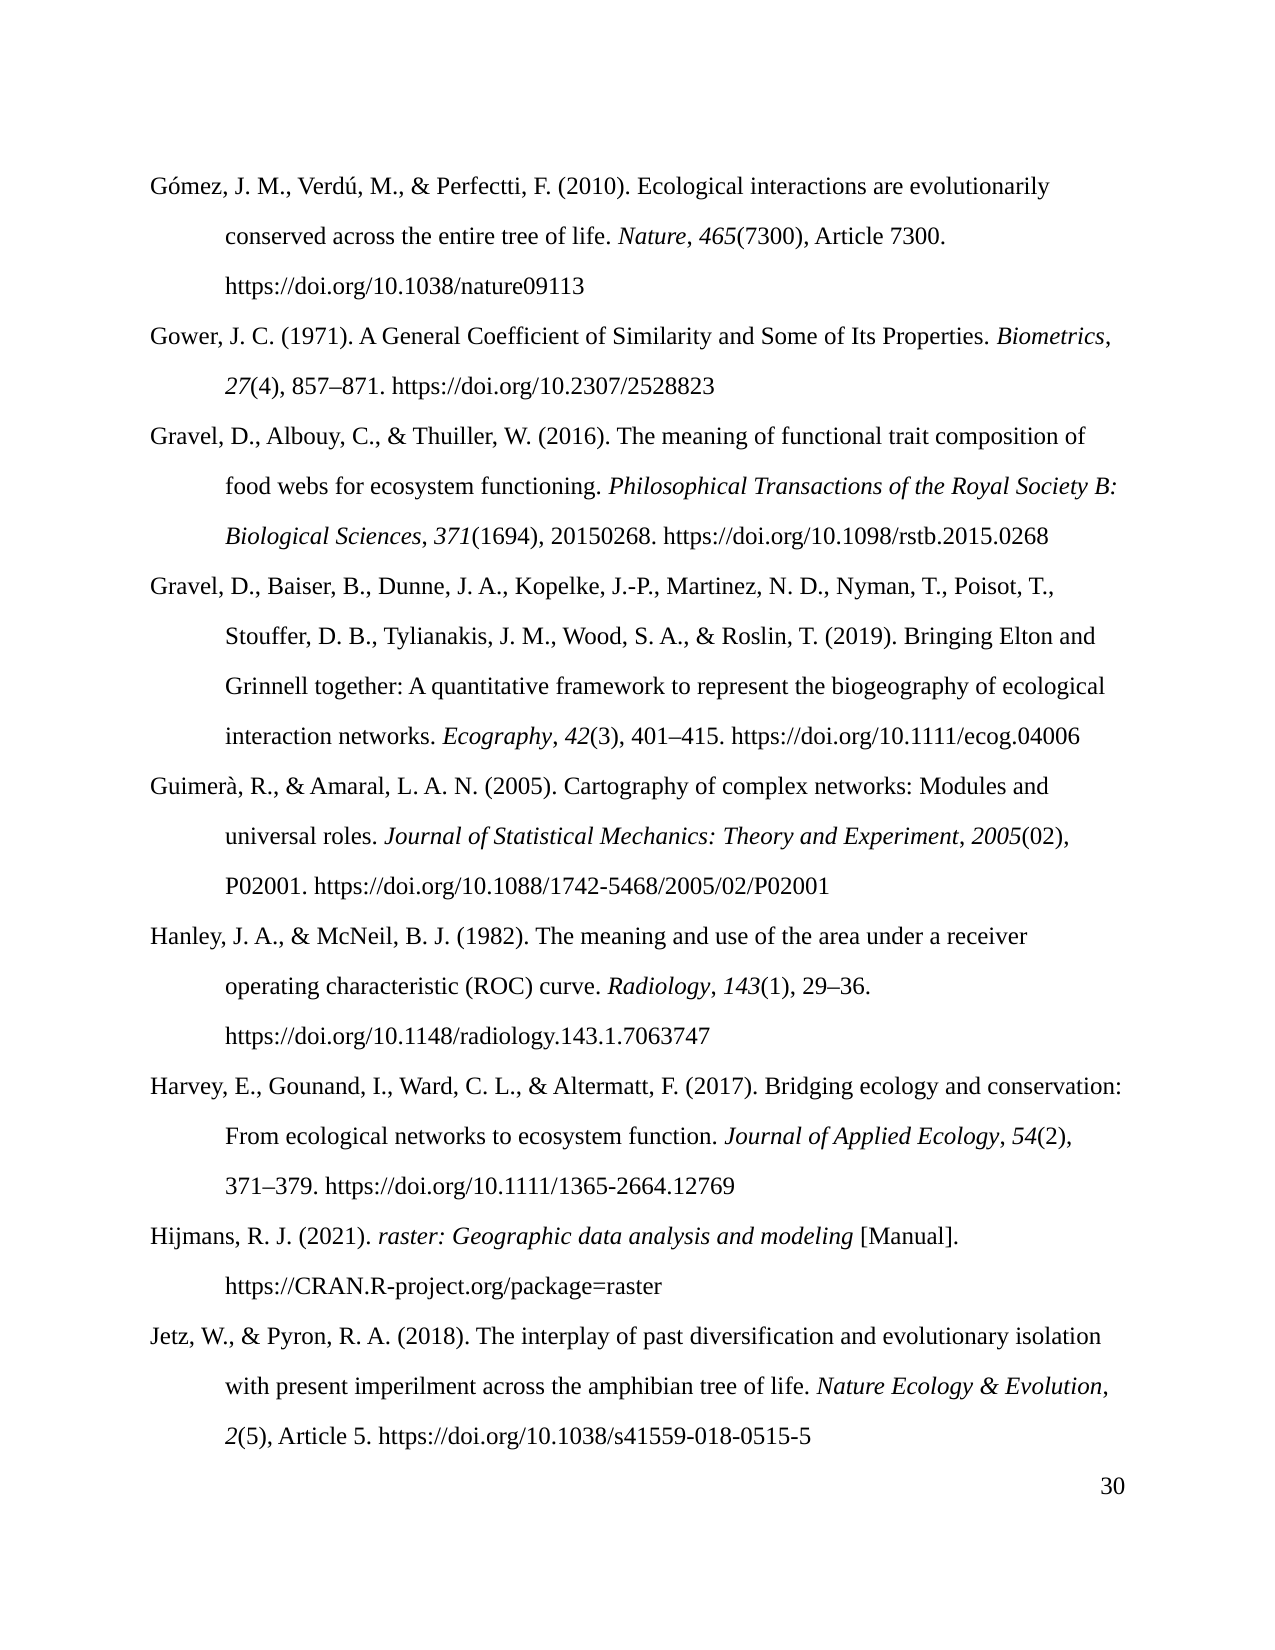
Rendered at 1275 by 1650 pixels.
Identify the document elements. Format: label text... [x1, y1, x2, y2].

text Gravel, D., Baiser, B., Dunne, J. A., Kopelke, J.-P., Martinez, N. D., Nyman, T., Poisot, T., Stouffer, D. B., Tylianakis, J. M., Wood, S. A., & Roslin, T. (2019). Bringing Elton and Grinnell together: A quantitative framework to represent the biogeography of ecological interaction networks. Ecography, 42(3), 401–415. https://doi.org/10.1111/ecog.04006 [150, 550, 1125, 750]
text Gower, J. C. (1971). A General Coefficient of Similarity and Some of Its Properties. Biometrics, 27(4), 857–871. https://doi.org/10.2307/2528823 [150, 300, 1125, 400]
text Hanley, J. A., & McNeil, B. J. (1982). The meaning and use of the area under a receiver operating characteristic (ROC) curve. Radiology, 143(1), 29–36. https://doi.org/10.1148/radiology.143.1.7063747 [150, 900, 1125, 1050]
text Gómez, J. M., Verdú, M., & Perfectti, F. (2010). Ecological interactions are evolutionarily conserved across the entire tree of life. Nature, 465(7300), Article 7300. https://doi.org/10.1038/nature09113 [150, 150, 1125, 300]
text Guimerà, R., & Amaral, L. A. N. (2005). Cartography of complex networks: Modules and universal roles. Journal of Statistical Mechanics: Theory and Experiment, 2005(02), P02001. https://doi.org/10.1088/1742-5468/2005/02/P02001 [150, 750, 1125, 900]
text Harvey, E., Gounand, I., Ward, C. L., & Altermatt, F. (2017). Bridging ecology and conservation: From ecological networks to ecosystem function. Journal of Applied Ecology, 54(2), 371–379. https://doi.org/10.1111/1365-2664.12769 [150, 1050, 1125, 1200]
text Jetz, W., & Pyron, R. A. (2018). The interplay of past diversification and evolutionary isolation with present imperilment across the amphibian tree of life. Nature Ecology & Evolution, 2(5), Article 5. https://doi.org/10.1038/s41559-018-0515-5 [150, 1300, 1125, 1450]
text Gravel, D., Albouy, C., & Thuiller, W. (2016). The meaning of functional trait composition of food webs for ecosystem functioning. Philosophical Transactions of the Royal Society B: Biological Sciences, 371(1694), 20150268. https://doi.org/10.1098/rstb.2015.0268 [150, 400, 1125, 550]
text Hijmans, R. J. (2021). raster: Geographic data analysis and modeling [Manual]. https://CRAN.R-project.org/package=raster [150, 1200, 1125, 1300]
